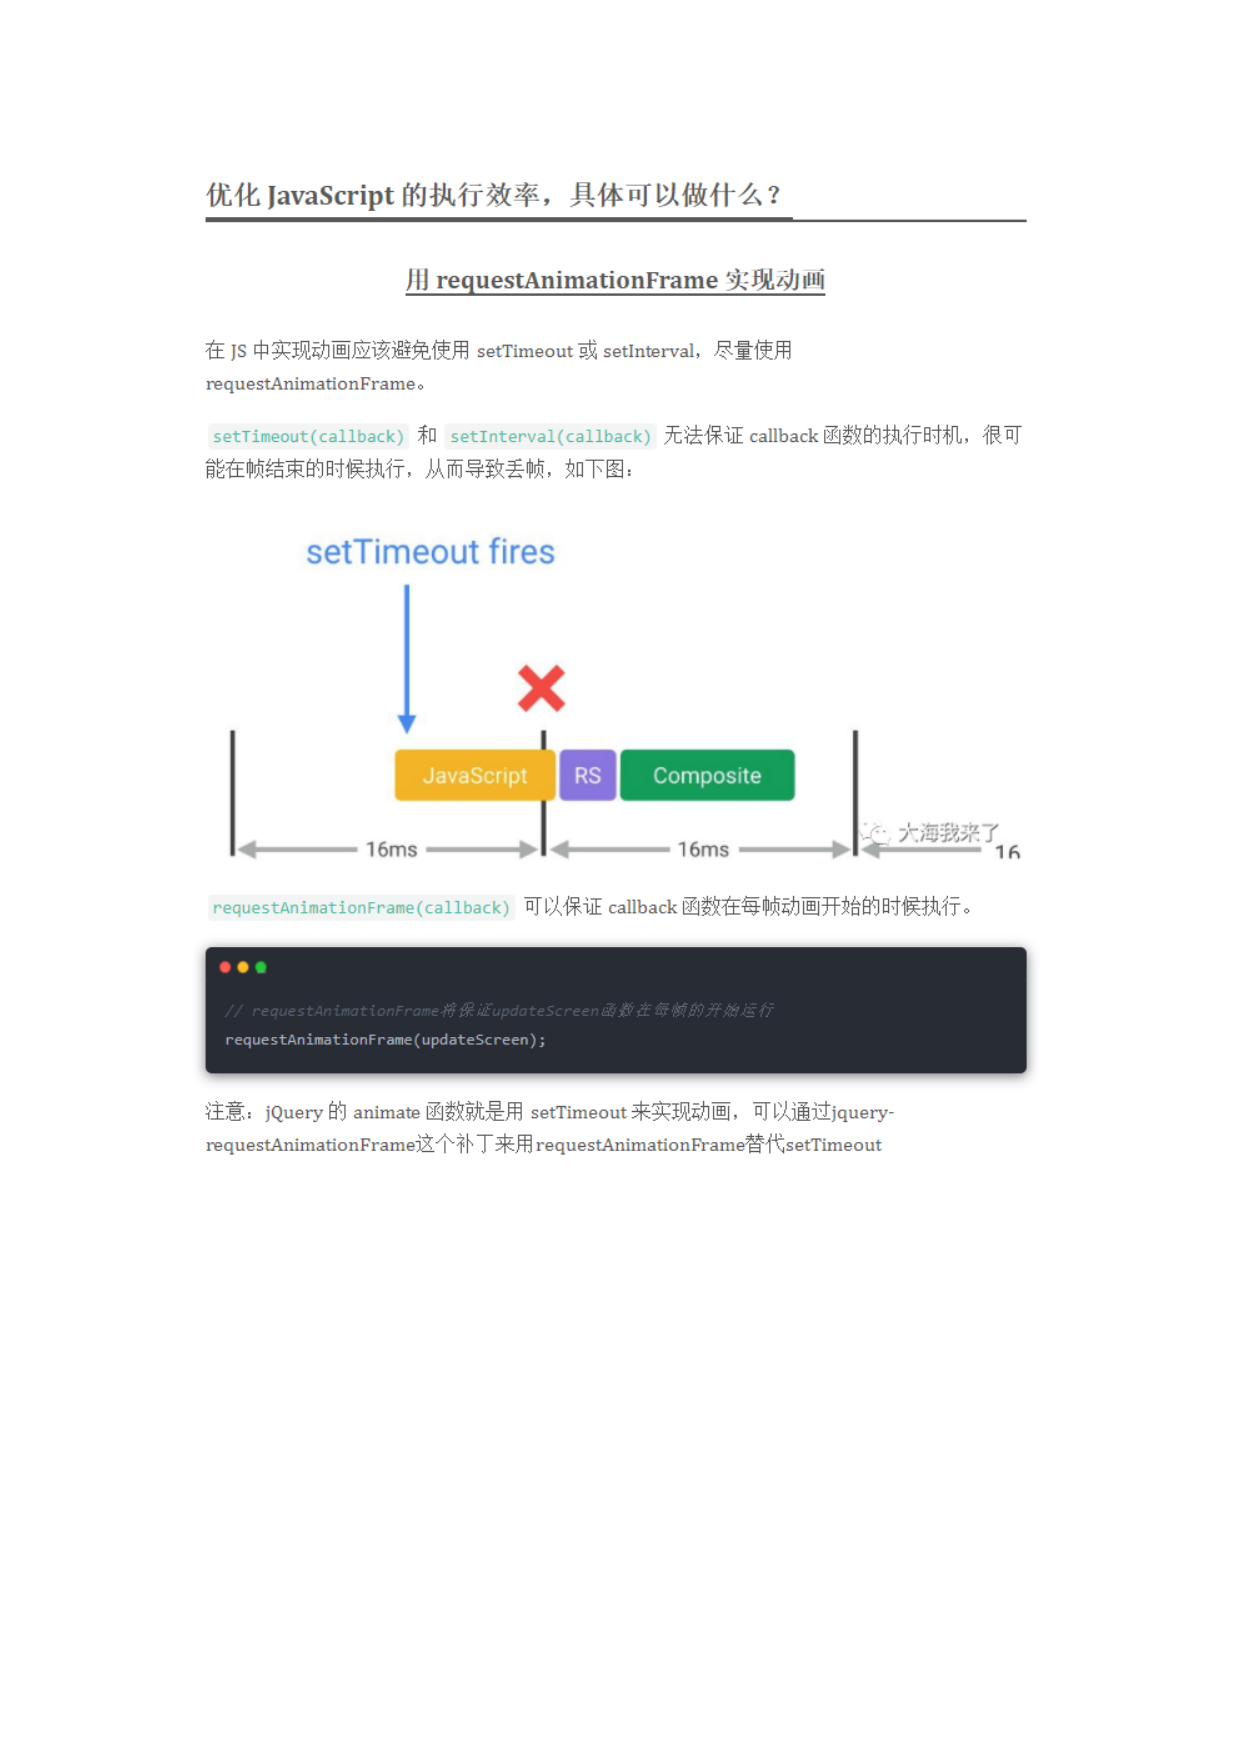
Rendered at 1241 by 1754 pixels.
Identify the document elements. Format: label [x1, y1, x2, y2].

picture [187, 162, 1053, 1186]
